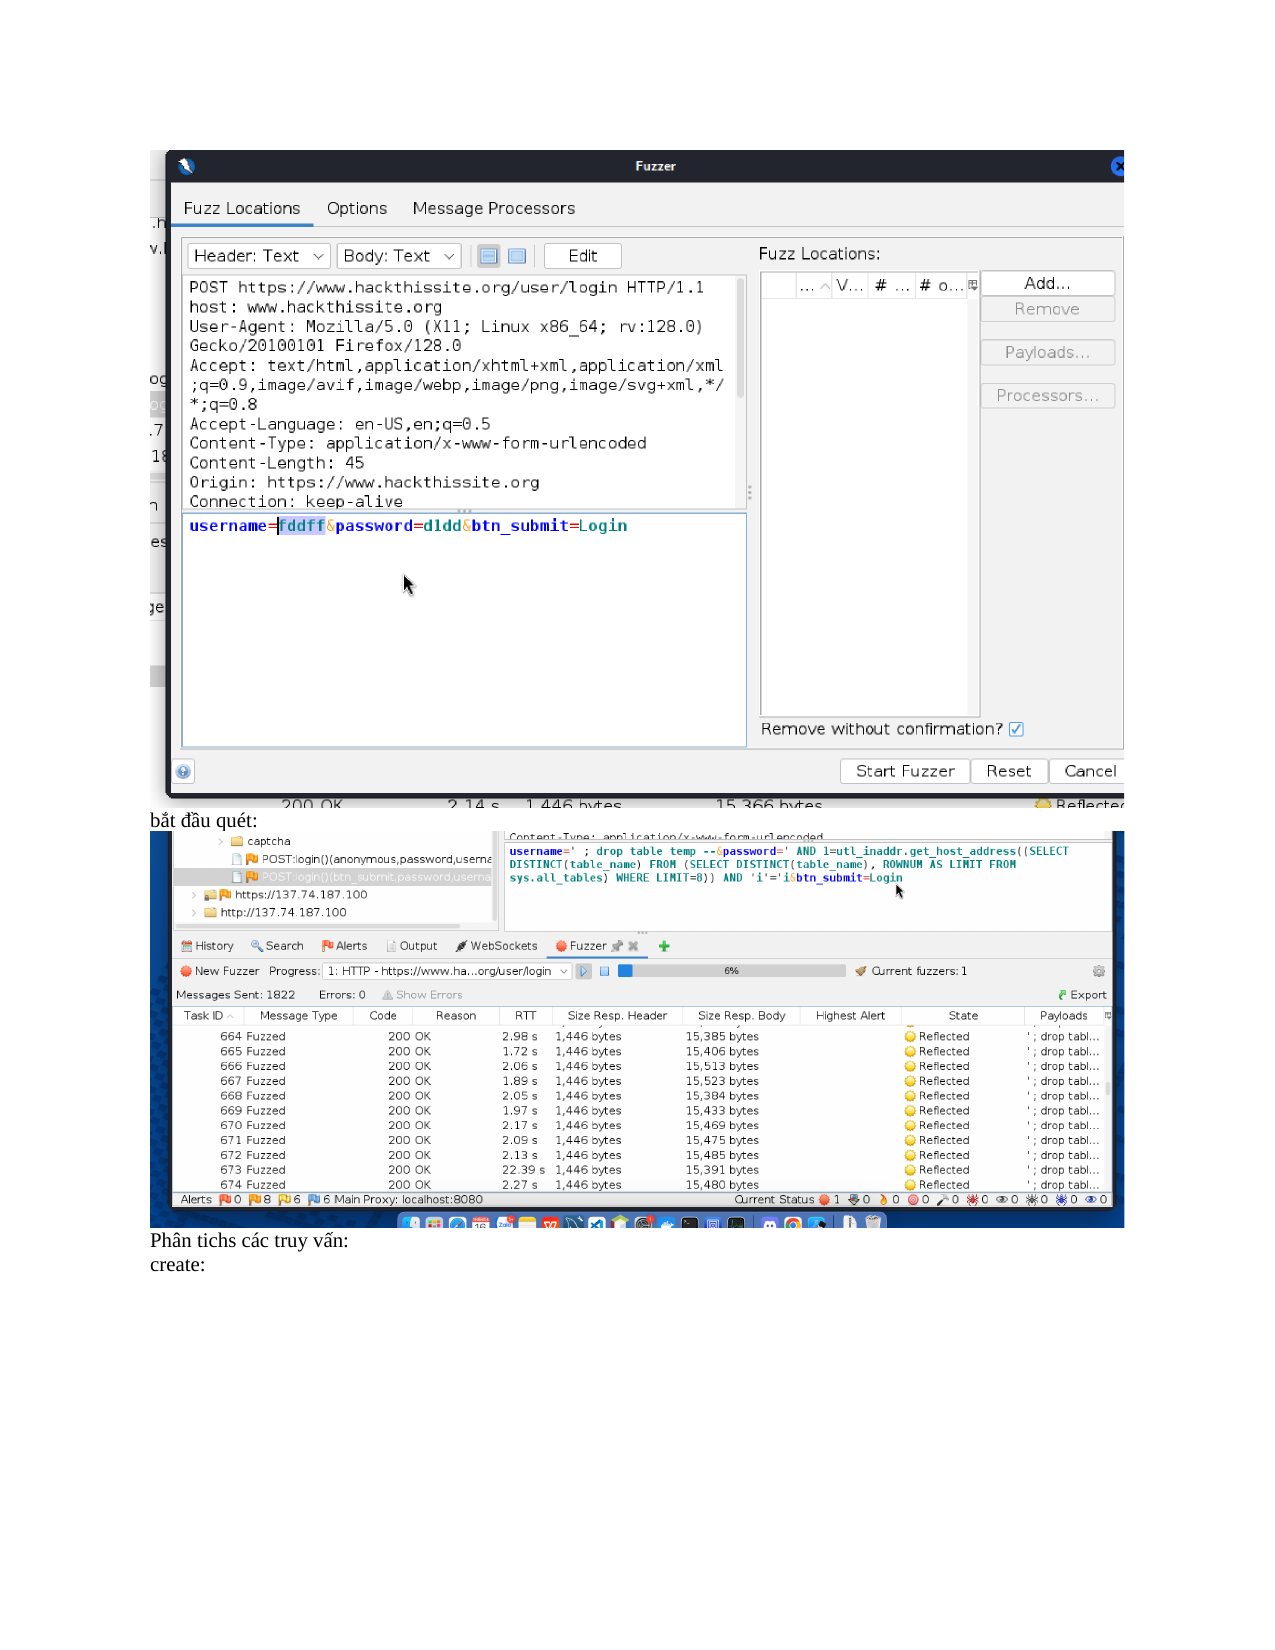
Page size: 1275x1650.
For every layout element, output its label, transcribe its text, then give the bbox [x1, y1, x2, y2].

picture [150, 150, 1125, 808]
text Phân tichs các truy vấn: [150, 1228, 1125, 1252]
picture [150, 831, 1125, 1228]
text create: [150, 1252, 1125, 1276]
text bắt đầu quét: [150, 808, 1125, 831]
